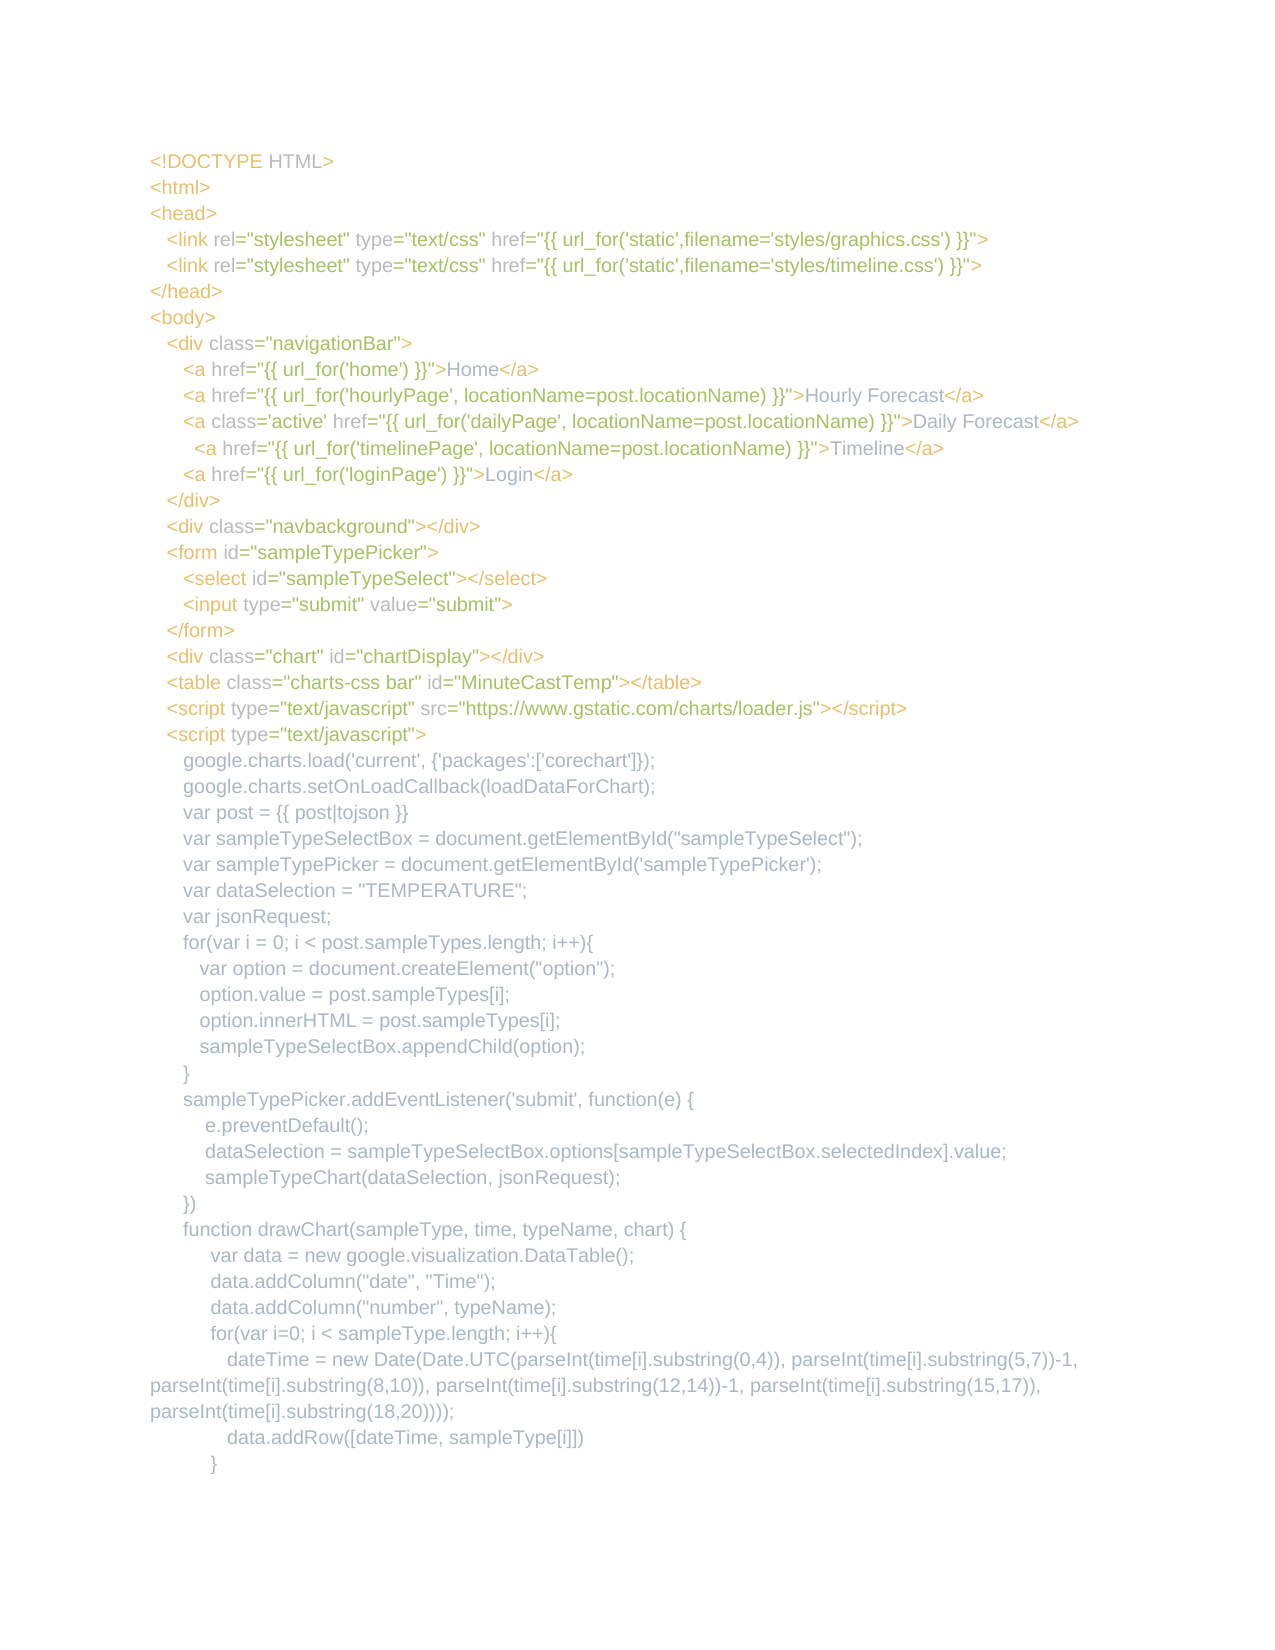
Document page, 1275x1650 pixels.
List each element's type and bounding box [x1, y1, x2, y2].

text [150, 150, 1125, 1475]
